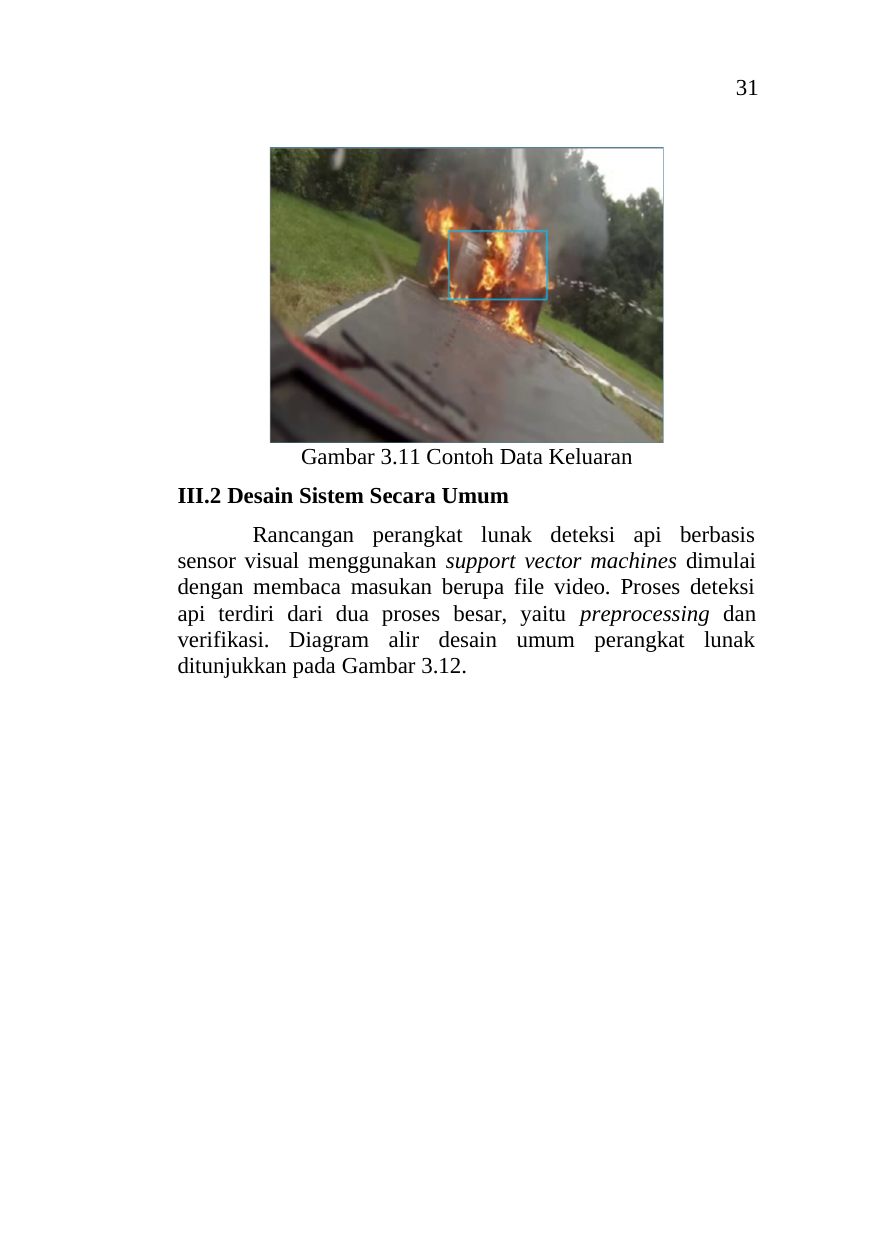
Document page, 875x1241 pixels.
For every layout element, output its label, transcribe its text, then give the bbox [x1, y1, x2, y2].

subtitle Desain Sistem Secara Umum [177, 482, 756, 508]
picture [269, 147, 664, 443]
